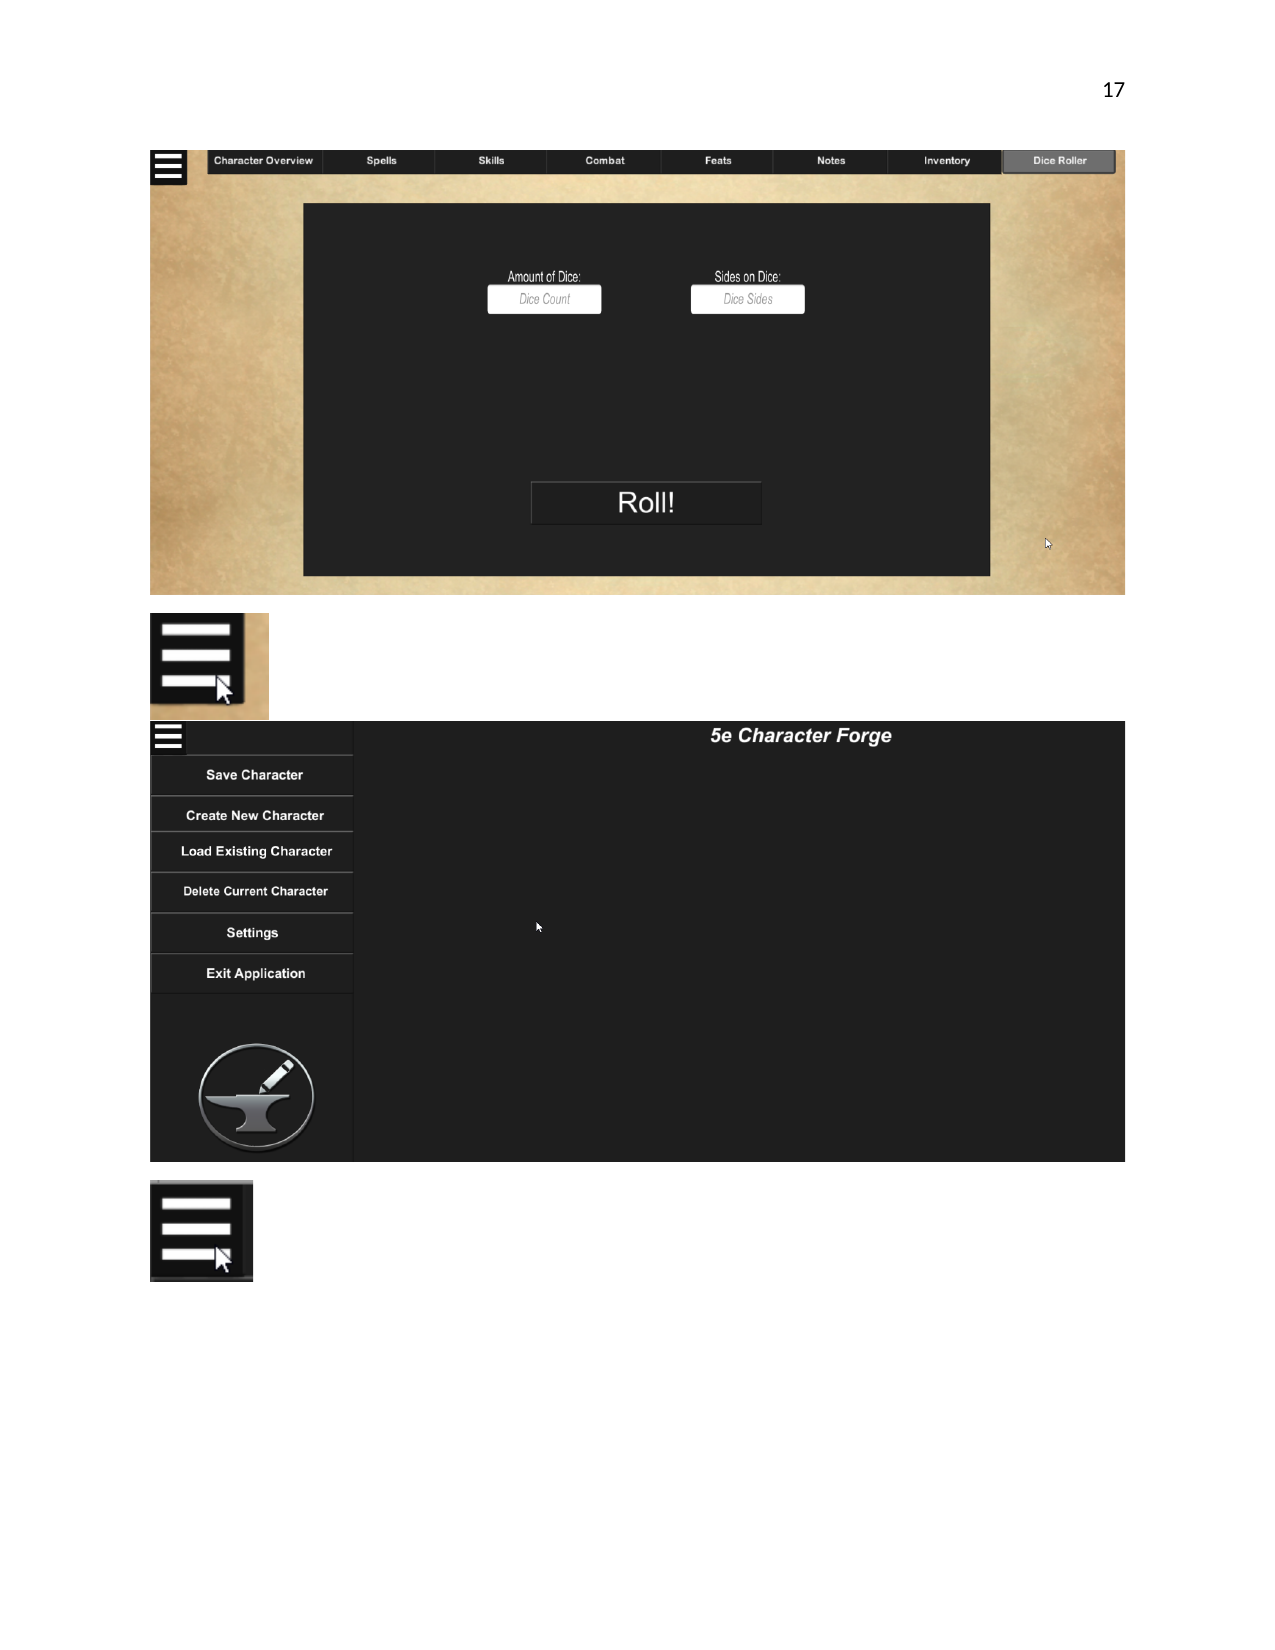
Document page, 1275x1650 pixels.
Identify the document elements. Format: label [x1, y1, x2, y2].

picture [150, 1180, 254, 1282]
picture [150, 150, 1125, 595]
picture [150, 721, 1125, 1162]
picture [150, 613, 269, 720]
